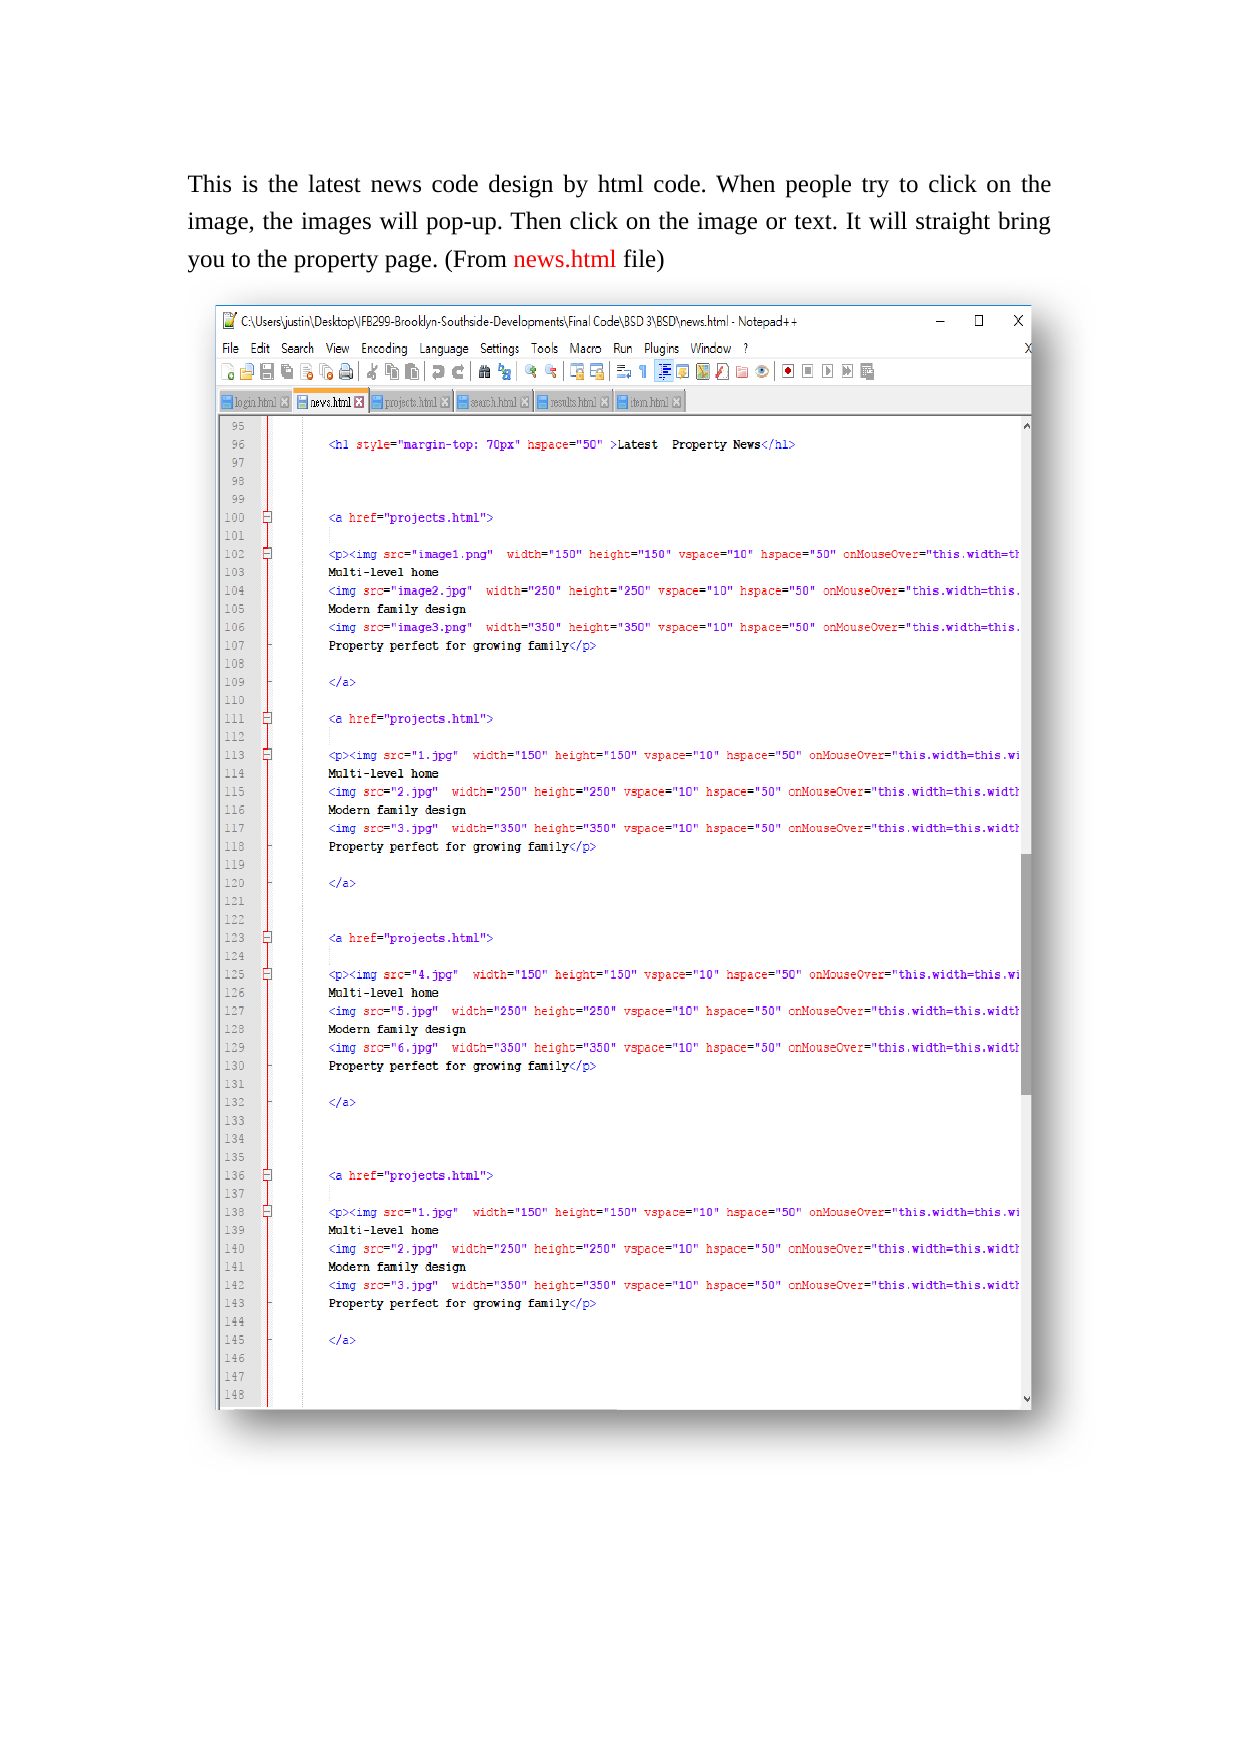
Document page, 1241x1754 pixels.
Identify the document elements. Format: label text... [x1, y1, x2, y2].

picture [215, 305, 1032, 1410]
text This is the latest news code design by html code. When people try to click on the image, the images will pop-up. Then click on the image or text. It will straight bring you to the property page. (From news.html file) [187, 164, 1053, 277]
